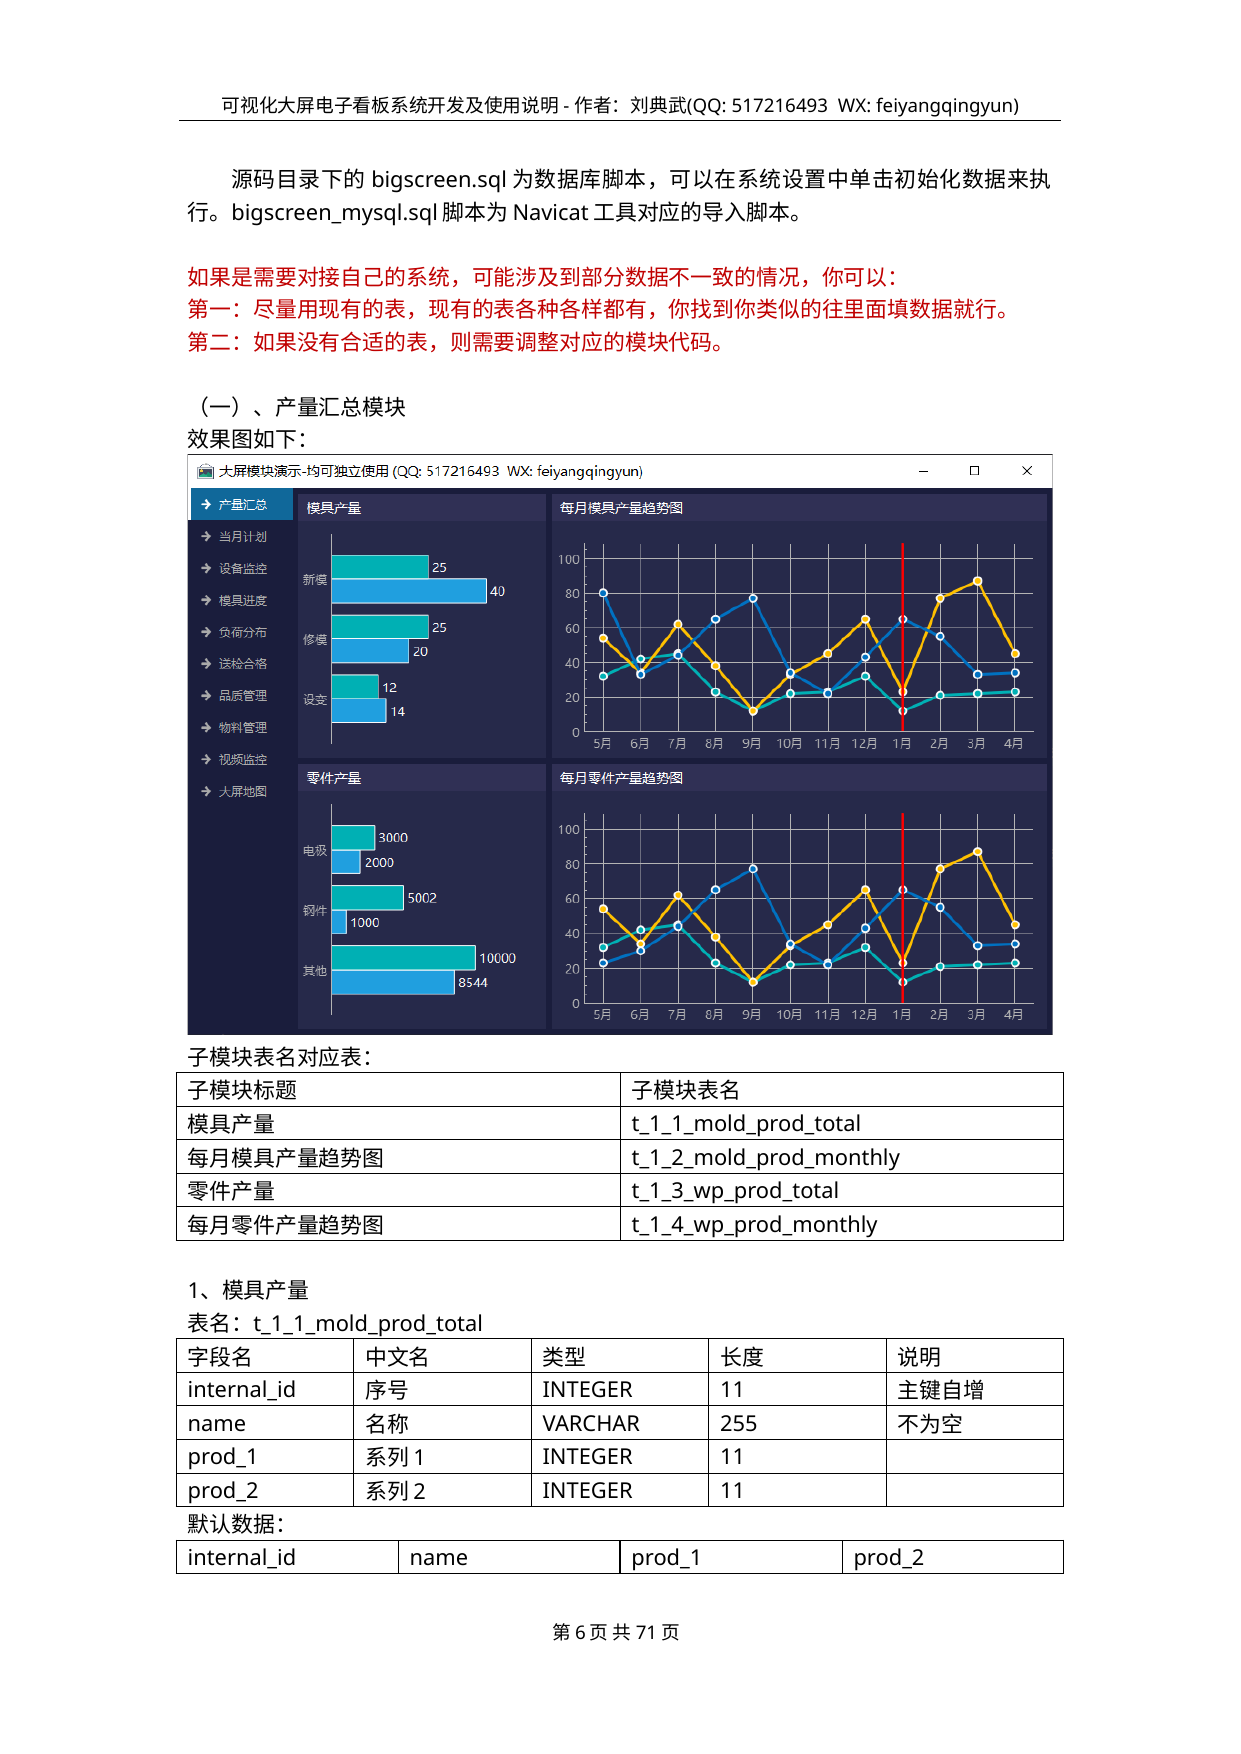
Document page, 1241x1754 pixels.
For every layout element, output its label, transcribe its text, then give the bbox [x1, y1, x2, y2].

text 第一：尽量用现有的表，现有的表各种各样都有，你找到你类似的往里面填数据就行。 [187, 292, 1053, 324]
table_cell 名称 [354, 1406, 531, 1439]
table_cell t_1_4_wp_prod_monthly [621, 1207, 1063, 1240]
text 源码目录下的bigscreen.sql为数据库脚本，可以在系统设置中单击初始化数据来执行。bigscreen_mysql.sql脚本为Navicat工具对应的导入脚本。 [187, 162, 1053, 227]
table_cell prod_1 [177, 1440, 353, 1472]
table_cell 11 [709, 1474, 886, 1506]
table_header 类型 [532, 1339, 708, 1372]
table_cell INTEGER [532, 1373, 708, 1405]
table_cell 每月零件产量趋势图 [177, 1207, 620, 1240]
table_cell 系列2 [354, 1474, 531, 1506]
table_cell 模具产量 [177, 1107, 620, 1139]
table_cell 主键自增 [887, 1373, 1063, 1405]
table_cell t_1_2_mold_prod_monthly [621, 1140, 1063, 1173]
table_header 中文名 [354, 1339, 531, 1372]
table_cell prod_2 [177, 1474, 353, 1506]
table_cell 11 [709, 1440, 886, 1472]
table_header 字段名 [177, 1339, 353, 1372]
table_cell 不为空 [887, 1406, 1063, 1439]
table_cell 11 [709, 1373, 886, 1405]
table_header 说明 [887, 1339, 1063, 1372]
table_cell 系列1 [354, 1440, 531, 1472]
table_cell [887, 1440, 1063, 1472]
text 第二：如果没有合适的表，则需要调整对应的模块代码。 [187, 324, 1053, 357]
text （一）、产量汇总模块 [187, 389, 1053, 422]
text 子模块表名对应表： [187, 1039, 1053, 1072]
text 1、模具产量 [187, 1273, 1053, 1306]
table_header prod_1 [621, 1541, 842, 1573]
table_cell INTEGER [532, 1440, 708, 1472]
text 表名：t_1_1_mold_prod_total [187, 1306, 1053, 1338]
table_header 长度 [709, 1339, 886, 1372]
text 效果图如下： [187, 422, 1053, 454]
table_cell internal_id [177, 1373, 353, 1405]
table_cell 每月模具产量趋势图 [177, 1140, 620, 1173]
table_cell 序号 [354, 1373, 531, 1405]
table_cell [887, 1474, 1063, 1506]
table_header 子模块标题 [177, 1073, 620, 1106]
table_cell 零件产量 [177, 1174, 620, 1206]
table_cell t_1_1_mold_prod_total [621, 1107, 1063, 1139]
table_cell t_1_3_wp_prod_total [621, 1174, 1063, 1206]
table_header name [399, 1541, 619, 1573]
table_cell name [177, 1406, 353, 1439]
table_header internal_id [177, 1541, 398, 1573]
table_cell 255 [709, 1406, 886, 1439]
table_cell INTEGER [532, 1474, 708, 1506]
table_header 子模块表名 [621, 1073, 1063, 1106]
picture [187, 454, 1053, 1035]
text 默认数据： [187, 1507, 1053, 1539]
table_cell VARCHAR [532, 1406, 708, 1439]
text 如果是需要对接自己的系统，可能涉及到部分数据不一致的情况，你可以： [187, 259, 1053, 292]
table_header prod_2 [843, 1541, 1063, 1573]
